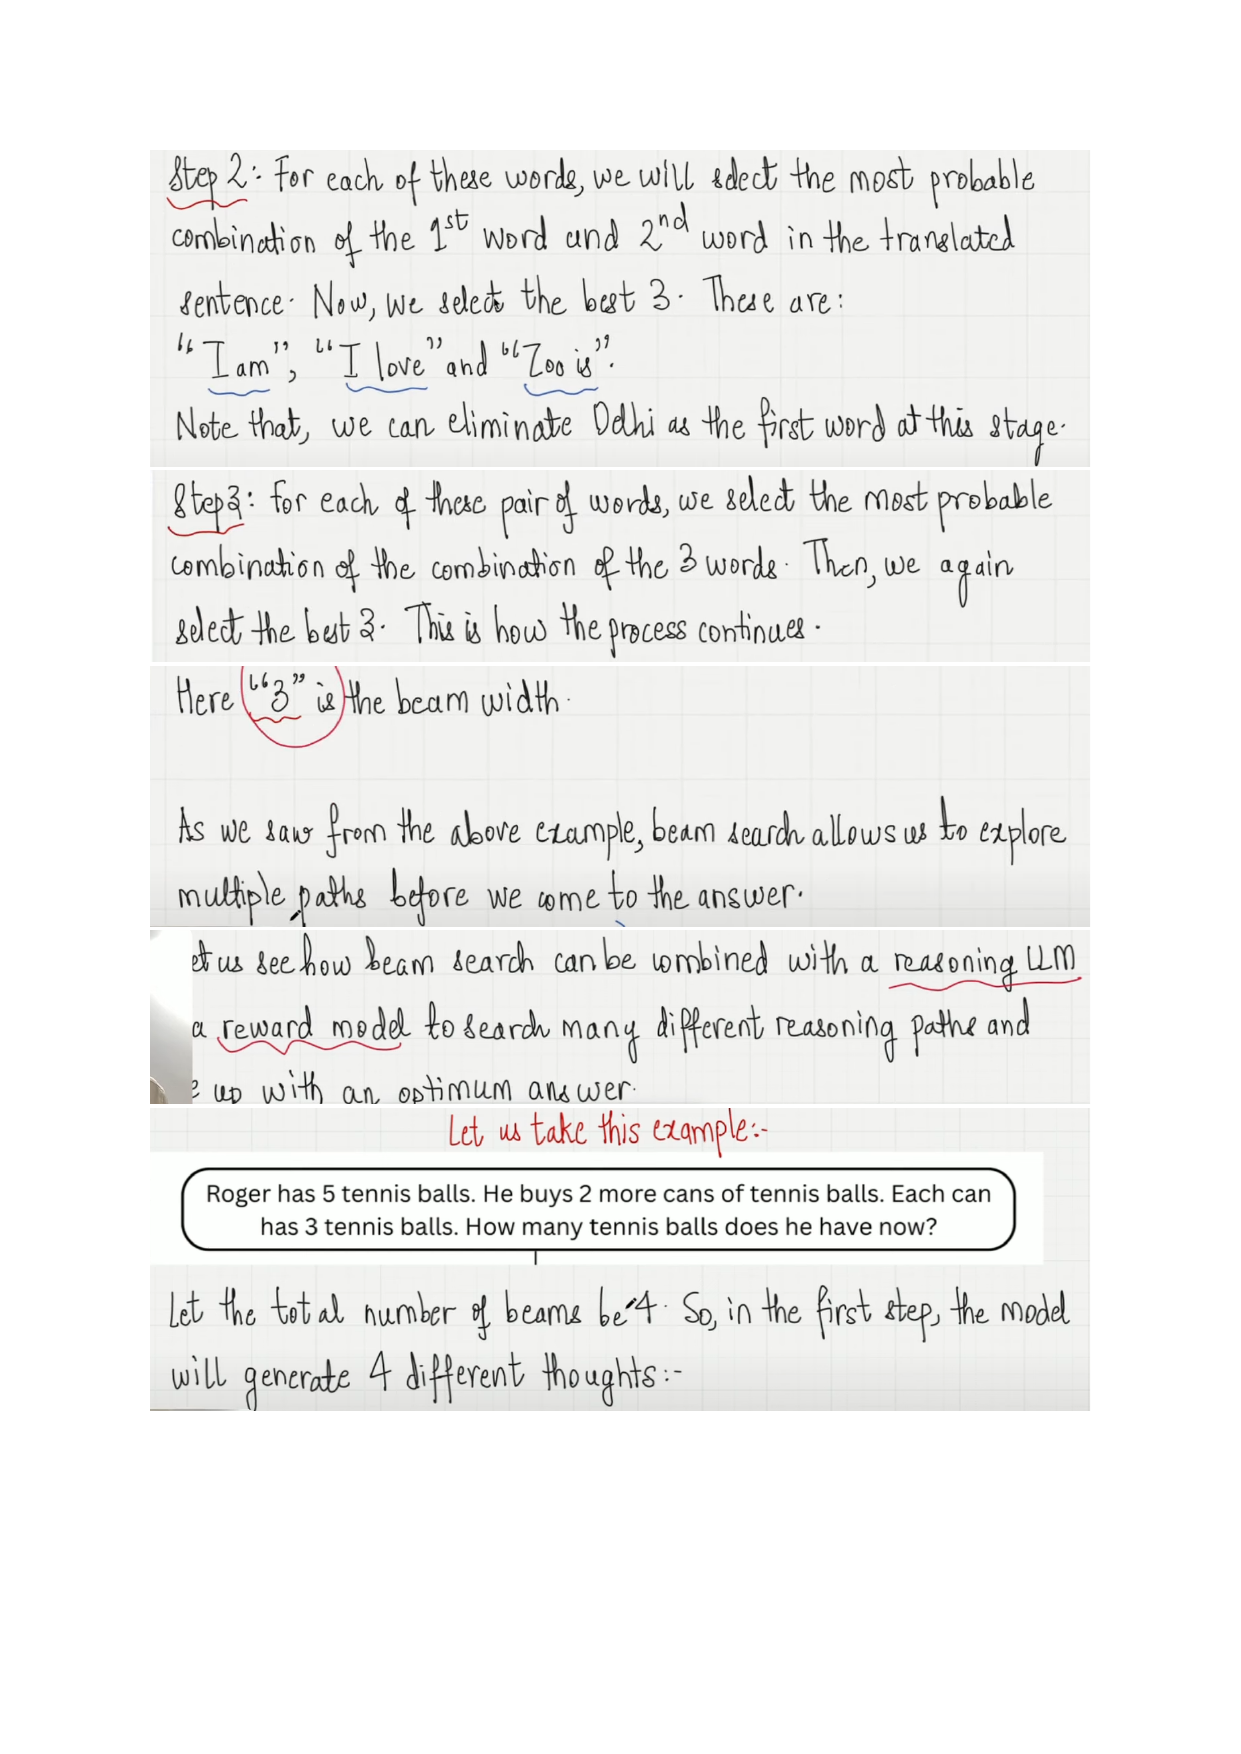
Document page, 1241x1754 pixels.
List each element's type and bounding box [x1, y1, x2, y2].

picture [150, 1108, 1091, 1411]
picture [150, 150, 1091, 467]
picture [150, 930, 1091, 1104]
picture [150, 470, 1091, 662]
picture [150, 666, 1091, 927]
